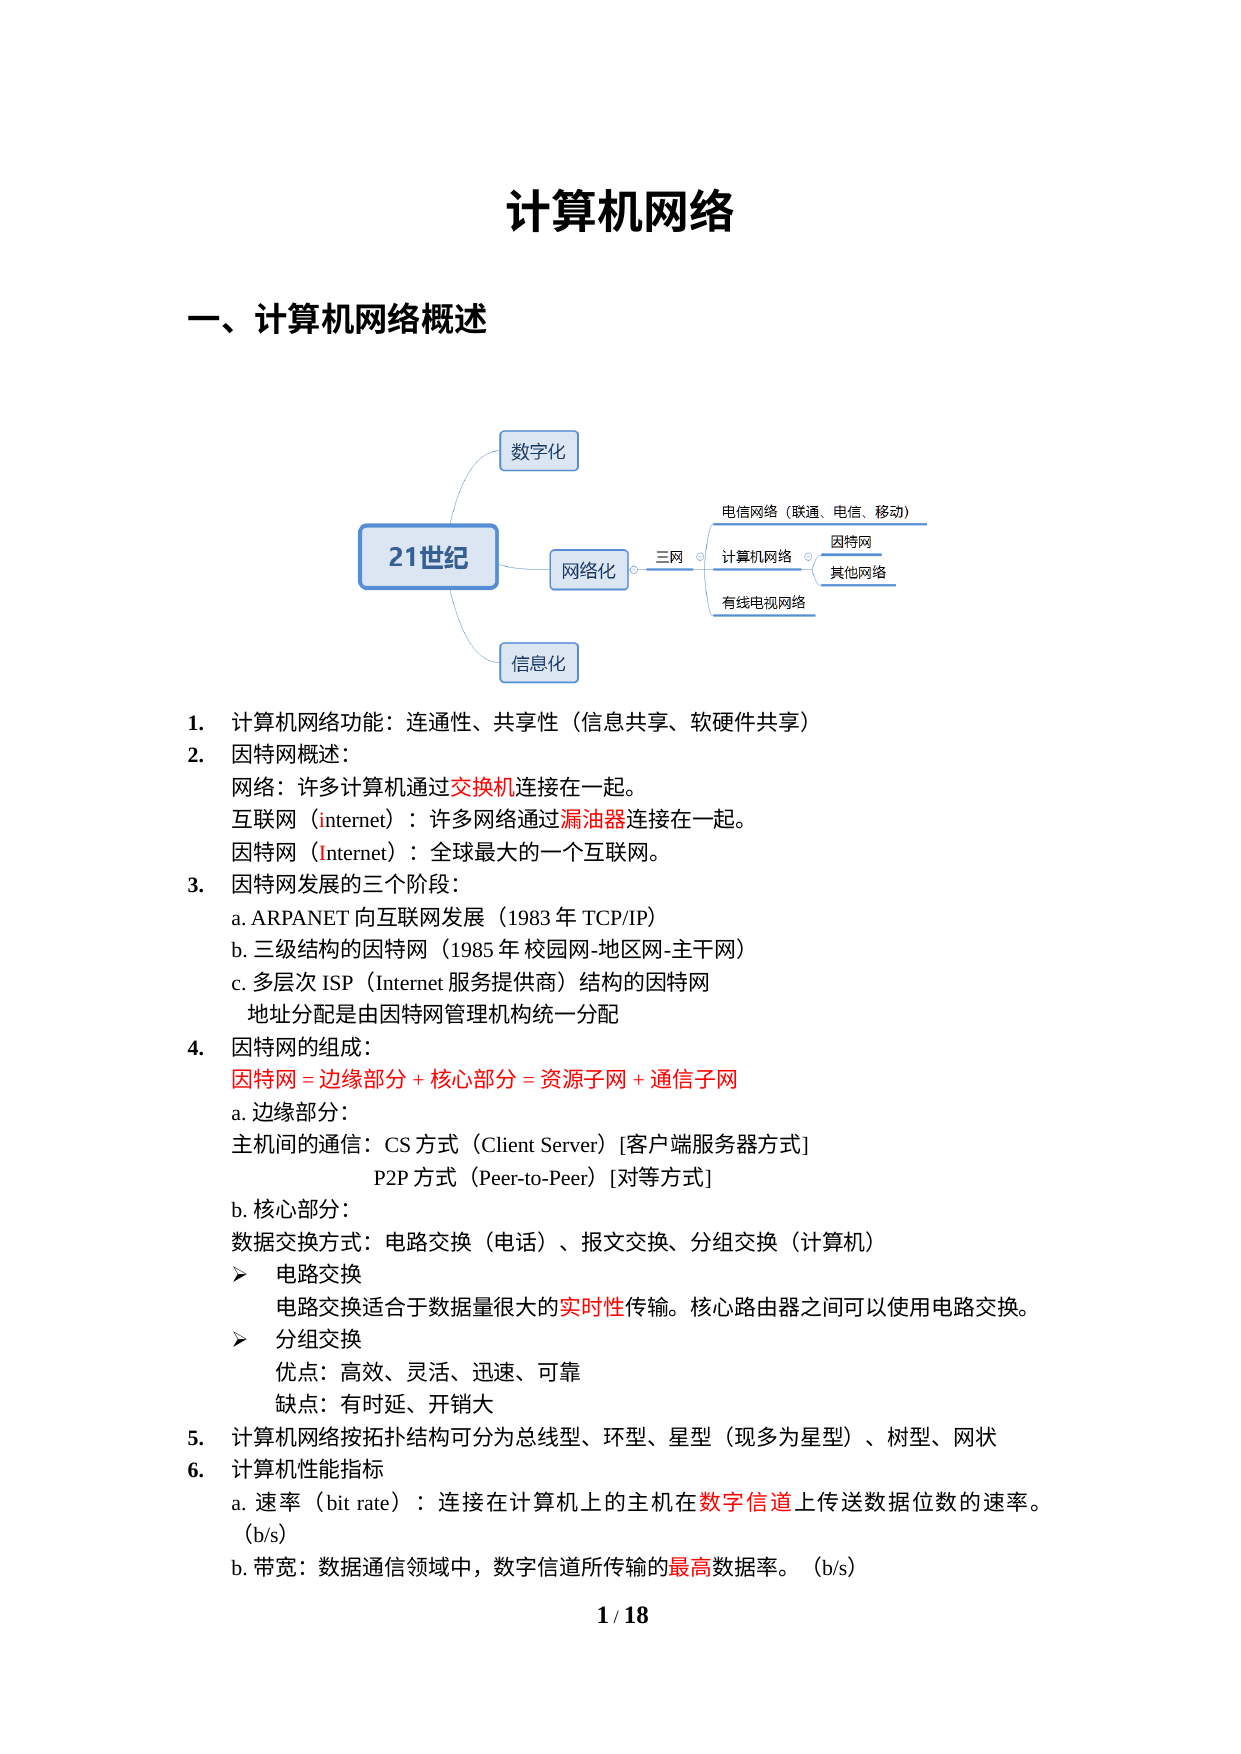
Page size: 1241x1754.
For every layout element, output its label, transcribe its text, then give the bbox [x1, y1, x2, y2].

list b. 核心部分： [231, 1192, 1053, 1224]
list 主机间的通信：CS方式（Client Server）[客户端服务器方式] [231, 1127, 1053, 1159]
subtitle 一、计算机网络概述 [187, 285, 1053, 350]
list b. 带宽：数据通信领域中，数字信道所传输的最高数据率。（b/s） [231, 1549, 1053, 1582]
list 数据交换方式：电路交换（电话）、报文交换、分组交换（计算机） [231, 1224, 1053, 1257]
text 网络：许多计算机通过交换机连接在一起。 [187, 769, 1053, 802]
list 计算机性能指标 [187, 1452, 1053, 1484]
list c. 多层次ISP（Internet服务提供商）结构的因特网 [231, 964, 1053, 997]
list 优点：高效、灵活、迅速、可靠 [275, 1354, 1053, 1387]
list a. 边缘部分： [231, 1094, 1053, 1127]
list b. 三级结构的因特网（1985年 校园网-地区网-主干网） [231, 932, 1053, 964]
list 计算机网络功能：连通性、共享性（信息共享、软硬件共享） [187, 704, 1053, 737]
picture [341, 411, 943, 693]
list 分组交换 [231, 1322, 1053, 1354]
list 因特网概述： [187, 737, 1053, 769]
text 计算机网络 [187, 160, 1053, 258]
list 电路交换 [231, 1257, 1053, 1289]
text 互联网（internet）：许多网络通过漏油器连接在一起。 [187, 802, 1053, 834]
list 地址分配是由因特网管理机构统一分配 [231, 997, 1053, 1029]
list 因特网 = 边缘部分 + 核心部分 = 资源子网 + 通信子网 [231, 1062, 1053, 1094]
list 缺点：有时延、开销大 [275, 1387, 1053, 1419]
list 因特网发展的三个阶段： [187, 867, 1053, 899]
list 因特网的组成： [187, 1029, 1053, 1062]
list a. 速率（bit rate）：连接在计算机上的主机在数字信道上传送数据位数的速率。（b/s） [231, 1484, 1053, 1549]
list P2P方式（Peer-to-Peer）[对等方式] [231, 1159, 1053, 1192]
text 因特网（Internet）：全球最大的一个互联网。 [187, 834, 1053, 867]
list 计算机网络按拓扑结构可分为总线型、环型、星型（现多为星型）、树型、网状 [187, 1419, 1053, 1452]
list 电路交换适合于数据量很大的实时性传输。核心路由器之间可以使用电路交换。 [275, 1289, 1053, 1322]
list a. ARPANET向互联网发展（1983年 TCP/IP） [231, 899, 1053, 932]
